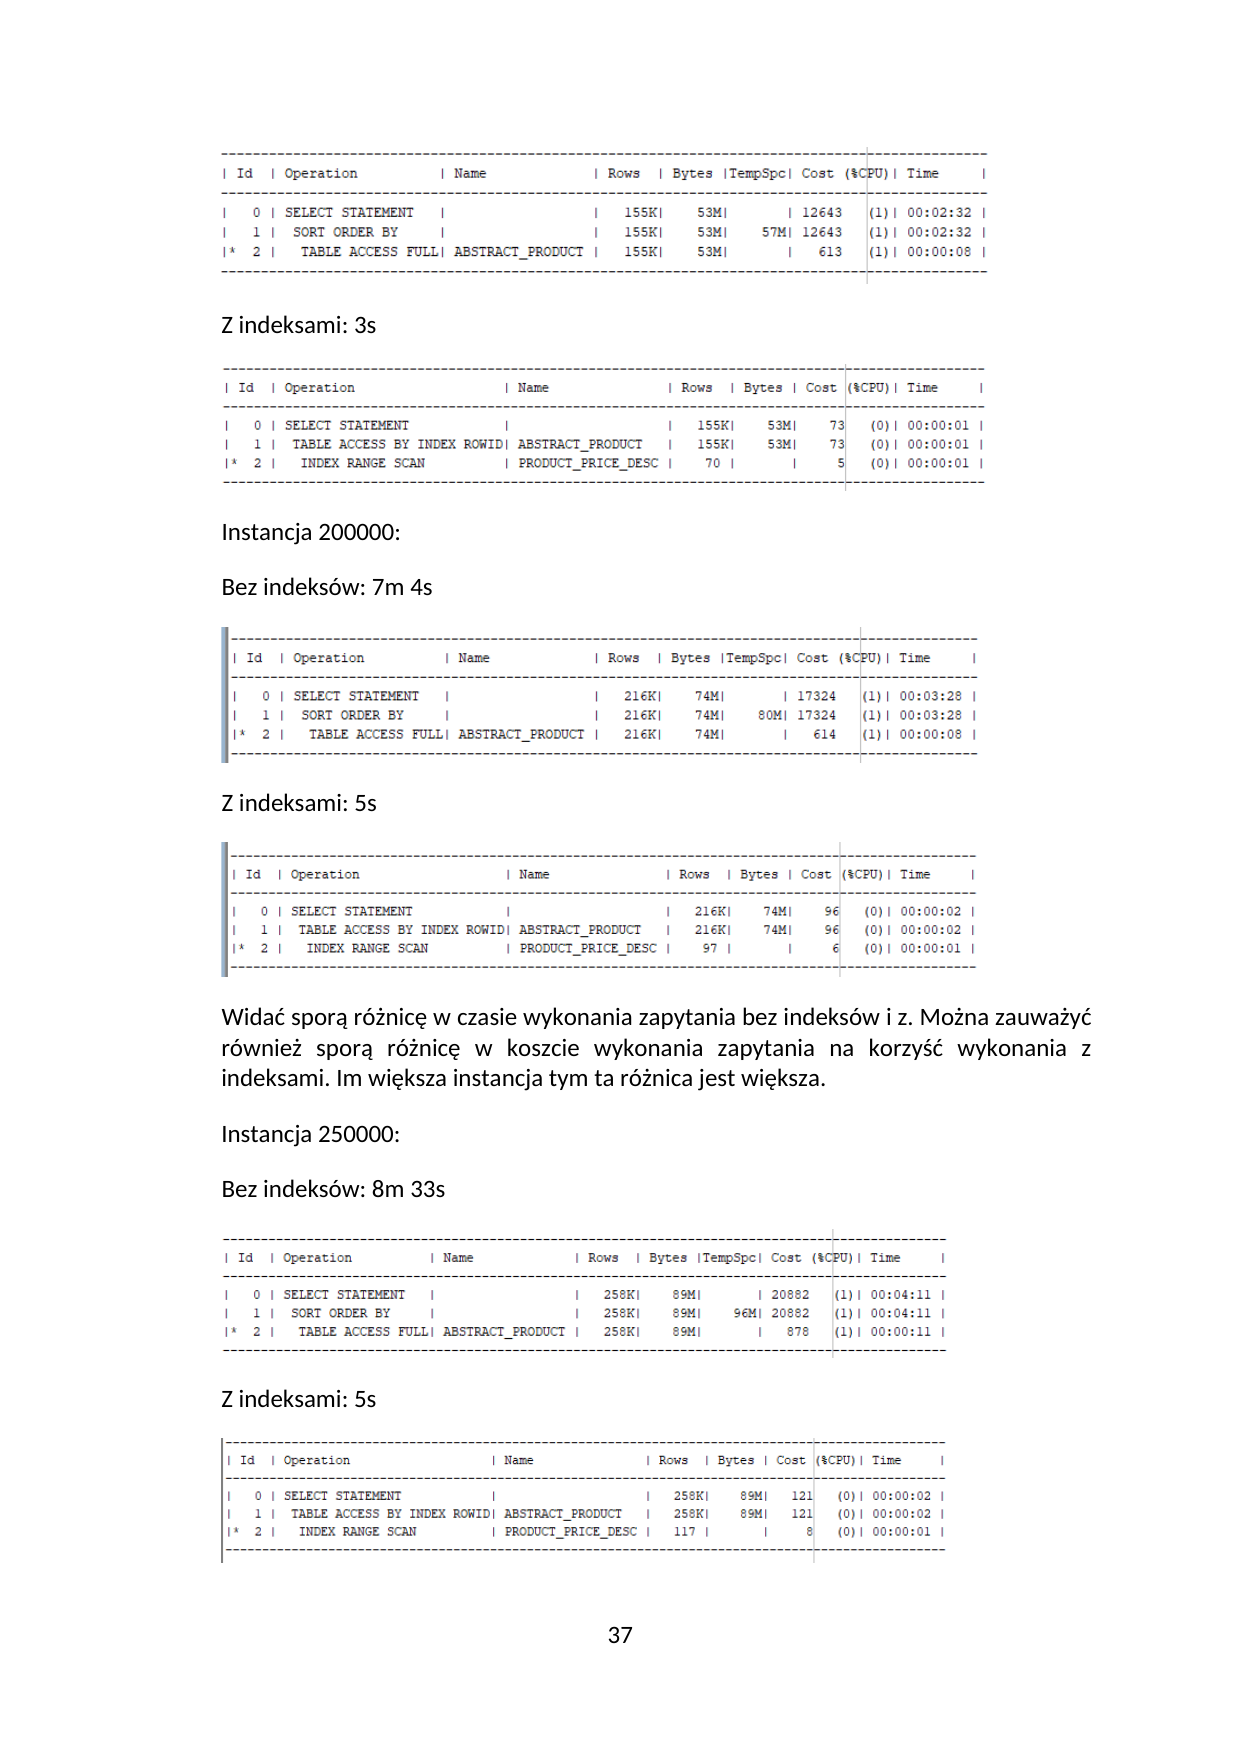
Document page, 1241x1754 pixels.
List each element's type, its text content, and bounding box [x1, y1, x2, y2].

picture [221, 1438, 955, 1563]
text Z indeksami: 5s [148, 787, 1093, 818]
text Bez indeksów: 7m 4s [148, 571, 1093, 602]
picture [221, 1229, 957, 1358]
text Instancja 250000: [148, 1118, 1093, 1148]
picture [221, 627, 989, 763]
text Instancja 200000: [148, 516, 1093, 546]
text Z indeksami: 3s [221, 309, 1093, 339]
picture [221, 364, 995, 491]
text Z indeksami: 5s [221, 1383, 1093, 1413]
text Bez indeksów: 8m 33s [221, 1173, 1093, 1204]
picture [221, 842, 989, 977]
text Widać sporą różnicę w czasie wykonania zapytania bez indeksów i z. Można zauważyć również sporą różnicę w koszcie wykonania zapytania na korzyść wykonania z indeksami. Im większa instancja tym ta różnica jest większa. [221, 1001, 1093, 1093]
picture [221, 147, 999, 284]
